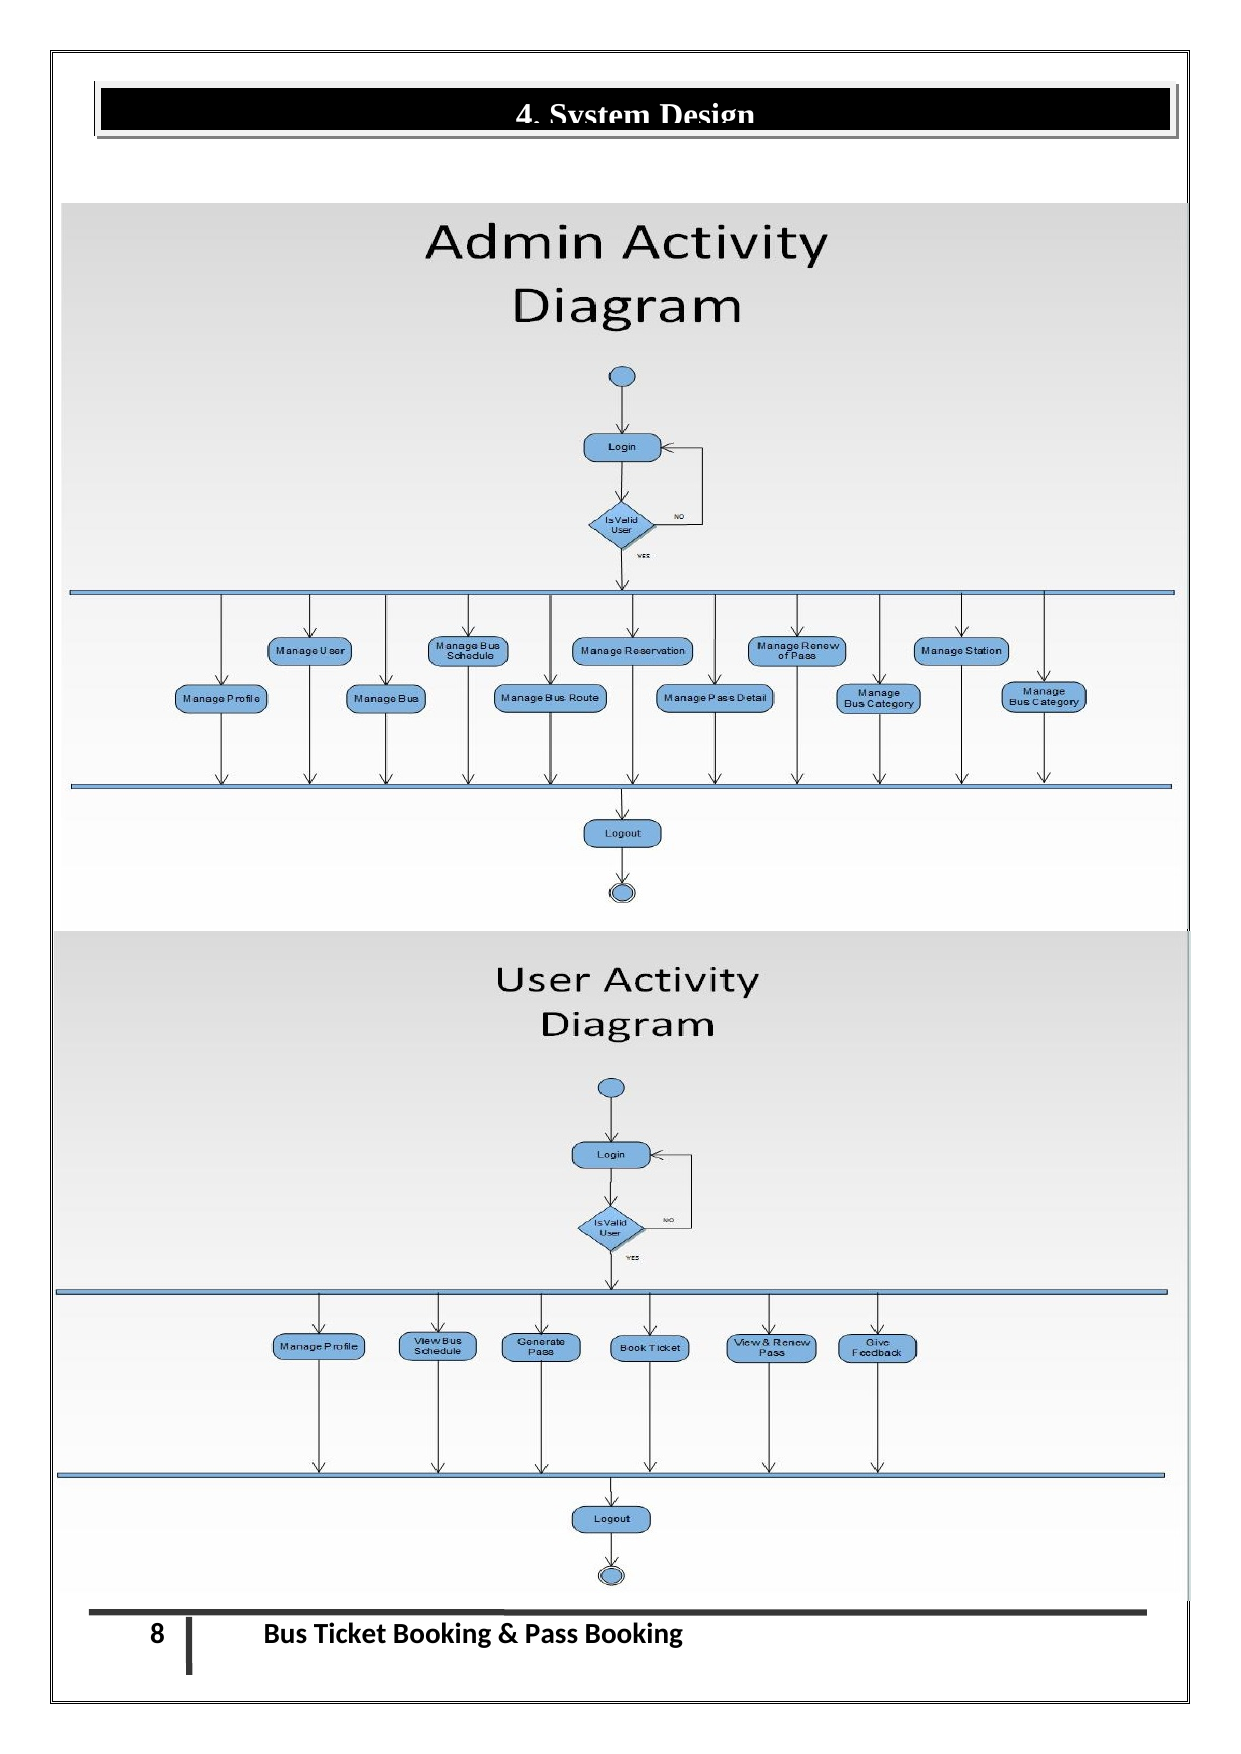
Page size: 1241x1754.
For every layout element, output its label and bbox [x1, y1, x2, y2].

picture [53, 931, 1191, 1601]
picture [60, 203, 1187, 928]
